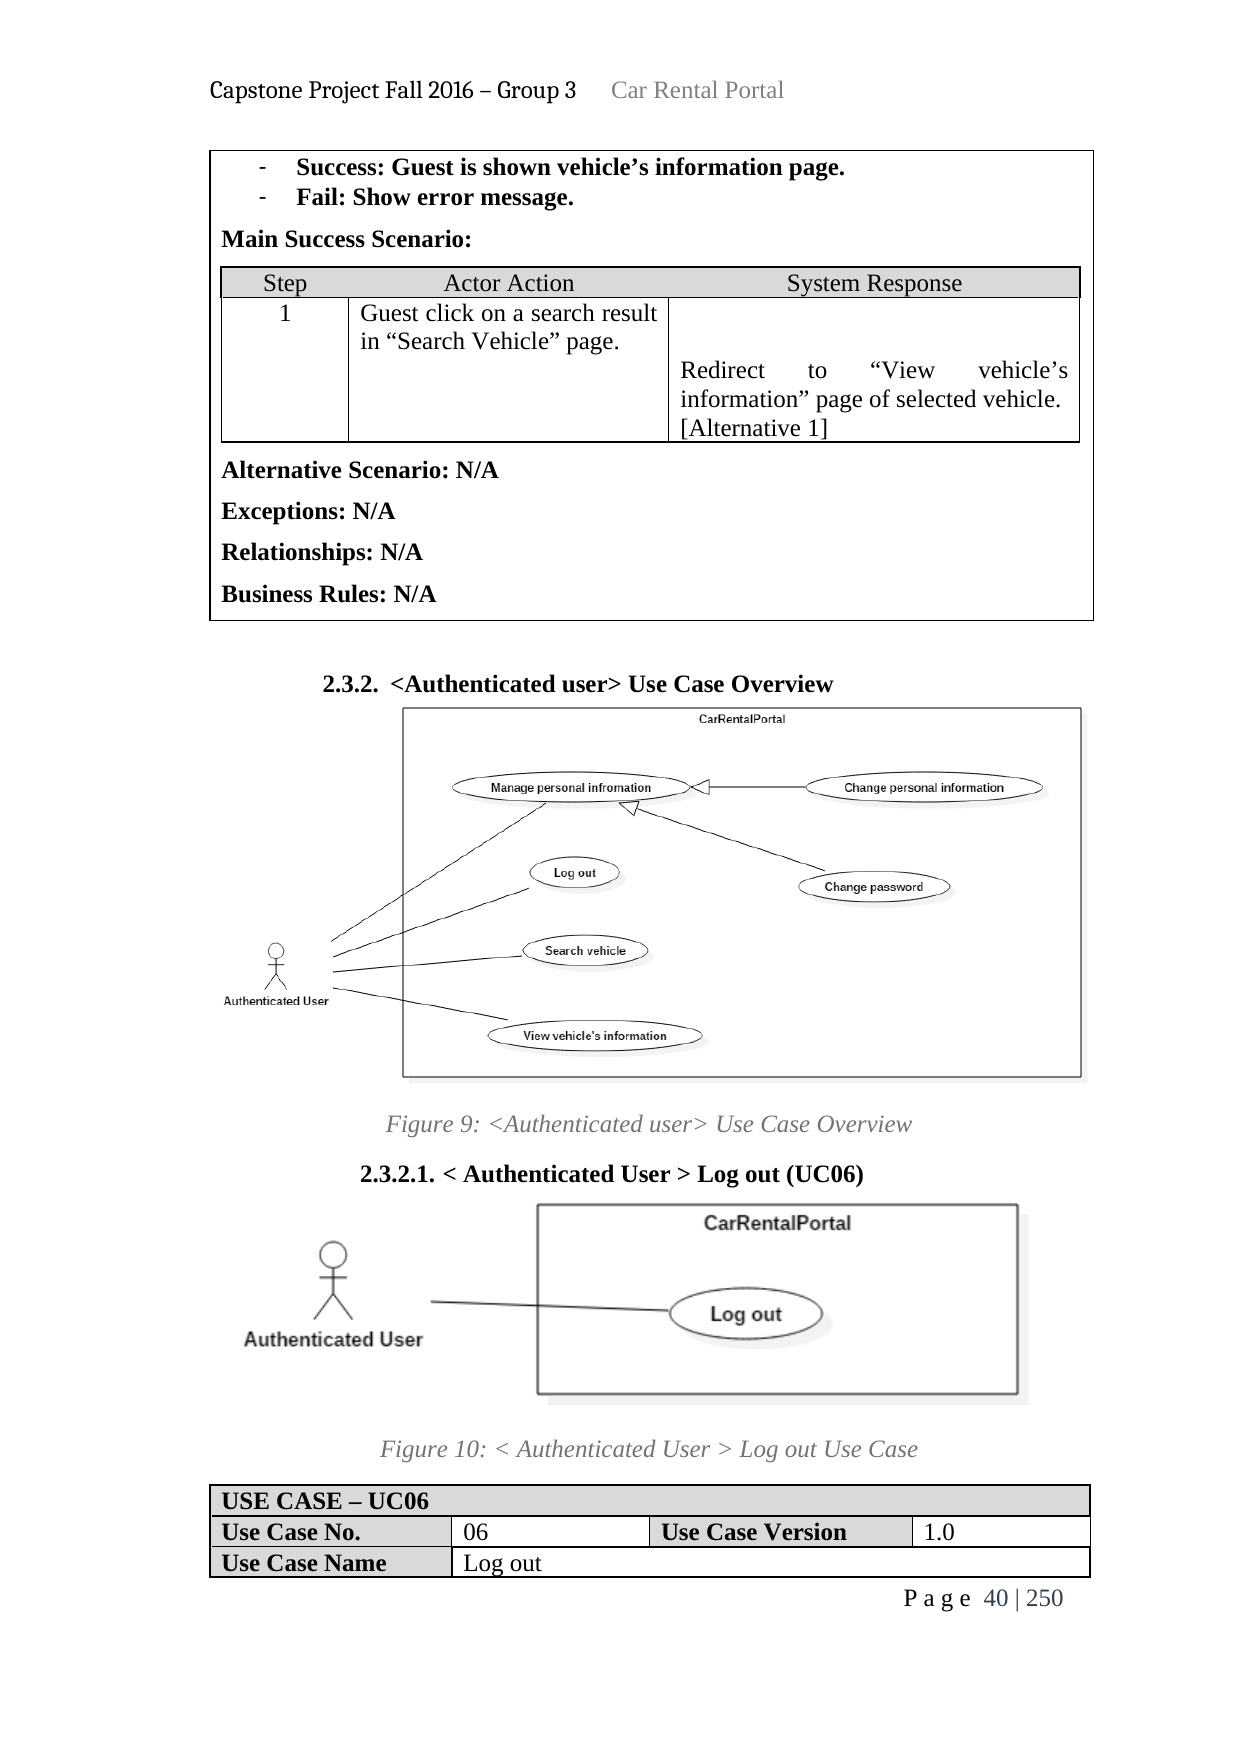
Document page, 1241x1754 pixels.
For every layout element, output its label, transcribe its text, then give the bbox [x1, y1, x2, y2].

table_cell Use Case No. [211, 1516, 451, 1546]
picture [210, 699, 1095, 1091]
text Figure 9: <Authenticated user> Use Case Overview [210, 1109, 1090, 1138]
table_cell 1.0 [913, 1517, 1090, 1546]
table_cell Log out [453, 1548, 1089, 1576]
table_cell Use Case Name [211, 1547, 451, 1576]
subtitle <Authenticated user> Use Case Overview [322, 669, 1090, 697]
table_cell Use Case Version [650, 1517, 912, 1546]
table_header USE CASE – UC06 [211, 1486, 1089, 1515]
picture [222, 1190, 1078, 1416]
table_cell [211, 151, 1093, 620]
table_cell 06 [452, 1517, 649, 1546]
text Figure 10: < Authenticated User > Log out Use Case [210, 1434, 1090, 1463]
subtitle < Authenticated User > Log out (UC06) [360, 1159, 1090, 1188]
